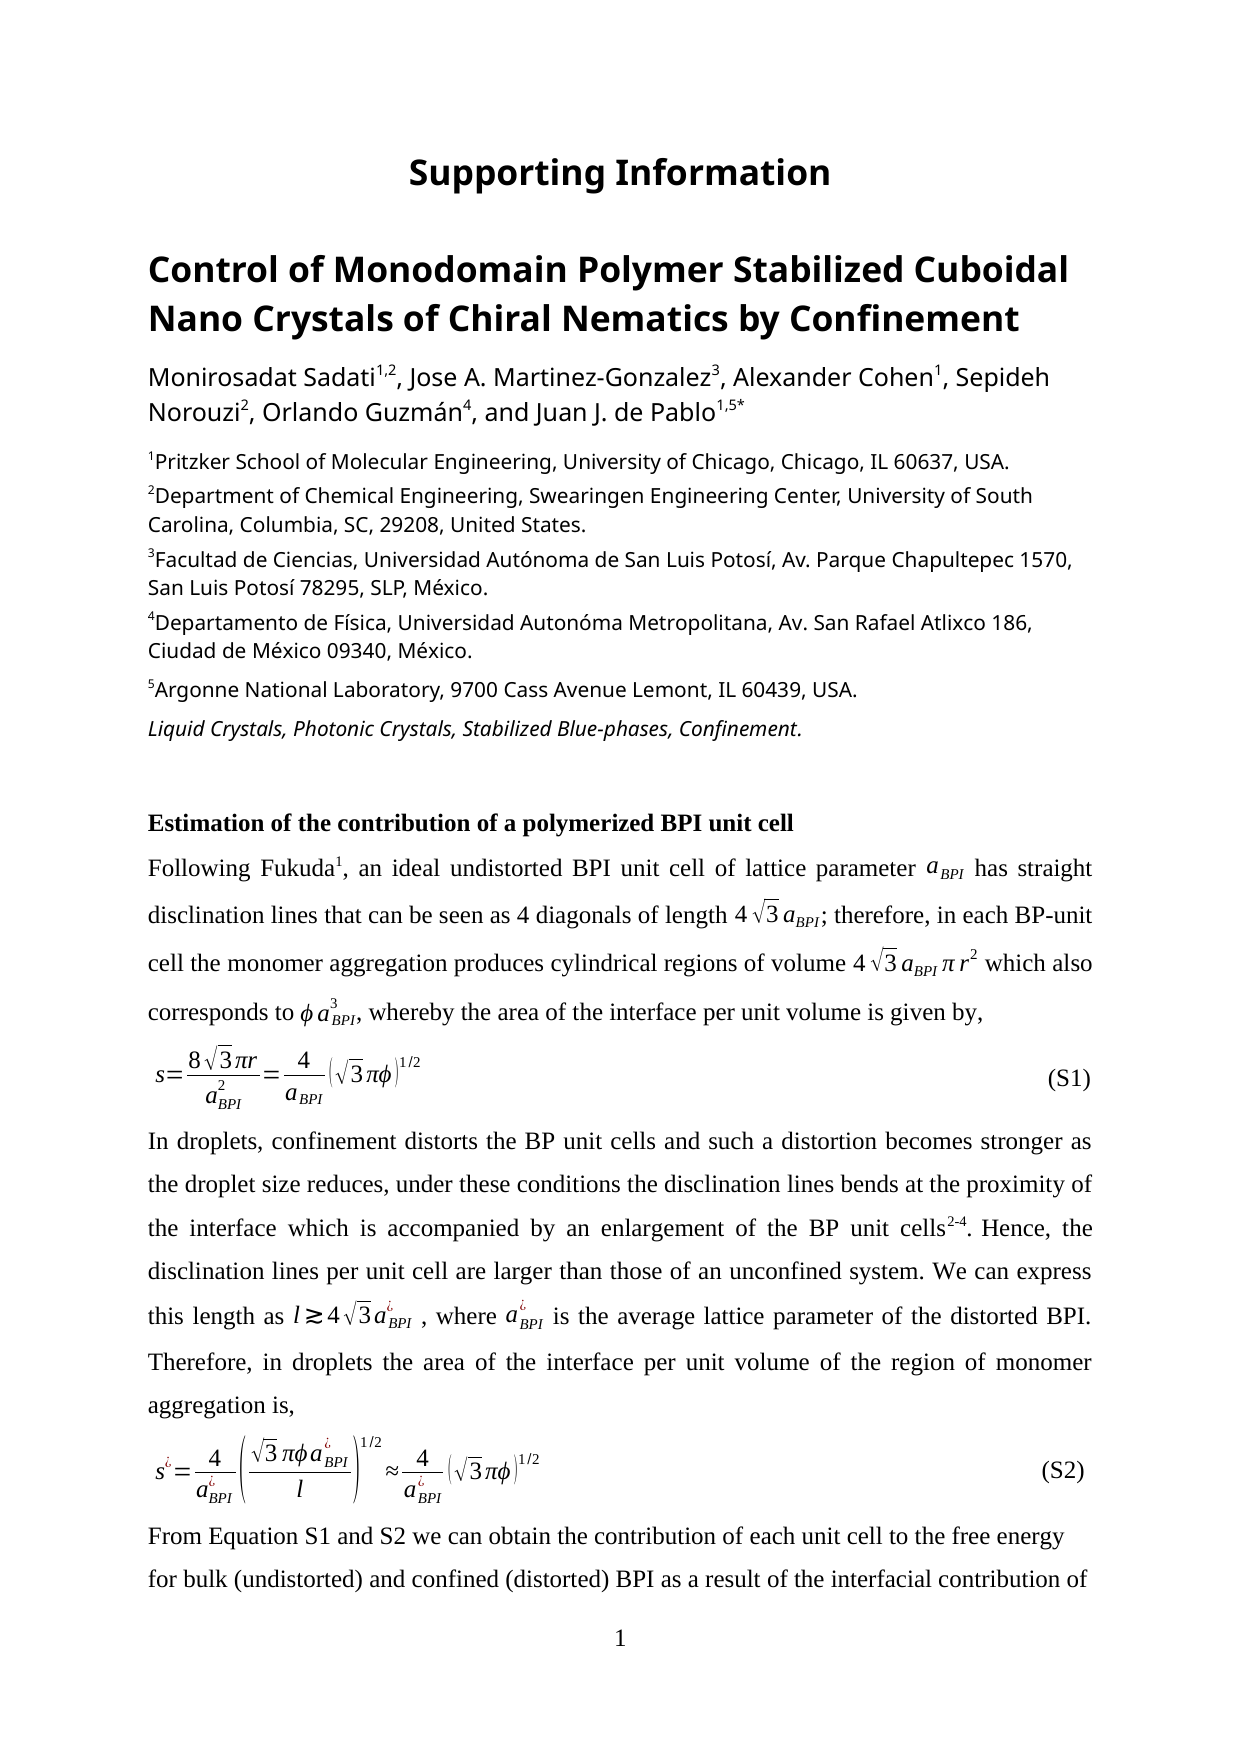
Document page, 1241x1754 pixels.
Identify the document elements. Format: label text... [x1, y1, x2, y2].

text Estimation of the contribution of a polymerized BPI unit cell [148, 808, 1093, 837]
text Monirosadat Sadati1,2, Jose A. Martinez-Gonzalez3, Alexander Cohen1, Sepideh Norouzi2, Orlando Guzmán4, and Juan J. de Pablo1,5* [148, 360, 1093, 428]
text Following Fukuda1, an ideal undistorted BPI unit cell of lattice parameter has straight disclination lines that can be seen as 4 diagonals of length ; therefore, in each BP-unit cell the monomer aggregation produces cylindrical regions of volume which also corresponds to , whereby the area of the interface per unit volume is given by, [148, 852, 1093, 1029]
text (S2) [148, 1433, 1093, 1507]
text 4Departamento de Física, Universidad Autonóma Metropolitana, Av. San Rafael Atlixco 186, Ciudad de México 09340, México. [148, 608, 1093, 665]
text 2Department of Chemical Engineering, Swearingen Engineering Center, University of South Carolina, Columbia, SC, 29208, United States. [148, 482, 1093, 538]
title Control of Monodomain Polymer Stabilized Cuboidal Nano Crystals of Chiral Nematics by Confinement [148, 245, 1093, 341]
text Supporting Information [148, 148, 1093, 196]
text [148, 1521, 1093, 1593]
text (S1) [148, 1044, 1093, 1112]
text 1Pritzker School of Molecular Engineering, University of Chicago, Chicago, IL 60637, USA. [148, 447, 1093, 475]
text In droplets, confinement distorts the BP unit cells and such a distortion becomes stronger as the droplet size reduces, under these conditions the disclination lines bends at the proximity of the interface which is accompanied by an enlargement of the BP unit cells2-4. Hence, the disclination lines per unit cell are larger than those of an unconfined system. We can express this length as , where is the average lattice parameter of the distorted BPI. Therefore, in droplets the area of the interface per unit volume of the region of monomer aggregation is, [148, 1126, 1093, 1419]
text Liquid Crystals, Photonic Crystals, Stabilized Blue-phases, Confinement. [148, 714, 1093, 742]
text 3Facultad de Ciencias, Universidad Autónoma de San Luis Potosí, Av. Parque Chapultepec 1570, San Luis Potosí 78295, SLP, México. [148, 545, 1093, 602]
text 5Argonne National Laboratory, 9700 Cass Avenue Lemont, IL 60439, USA. [148, 675, 1093, 704]
